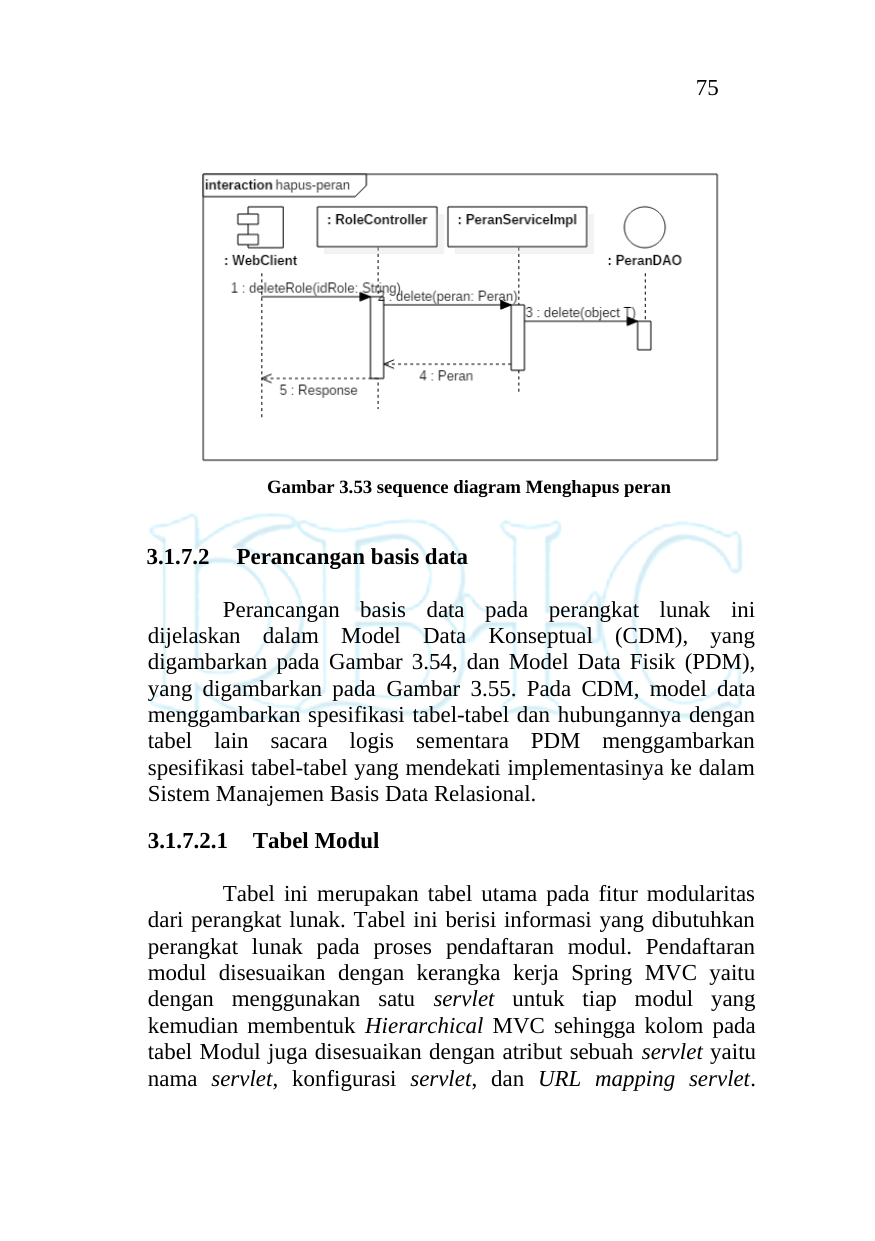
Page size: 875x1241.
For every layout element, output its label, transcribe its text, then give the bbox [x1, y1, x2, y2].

subtitle Perancangan basis data [146, 543, 756, 569]
picture [193, 165, 758, 501]
subtitle Tabel Modul [148, 827, 756, 854]
